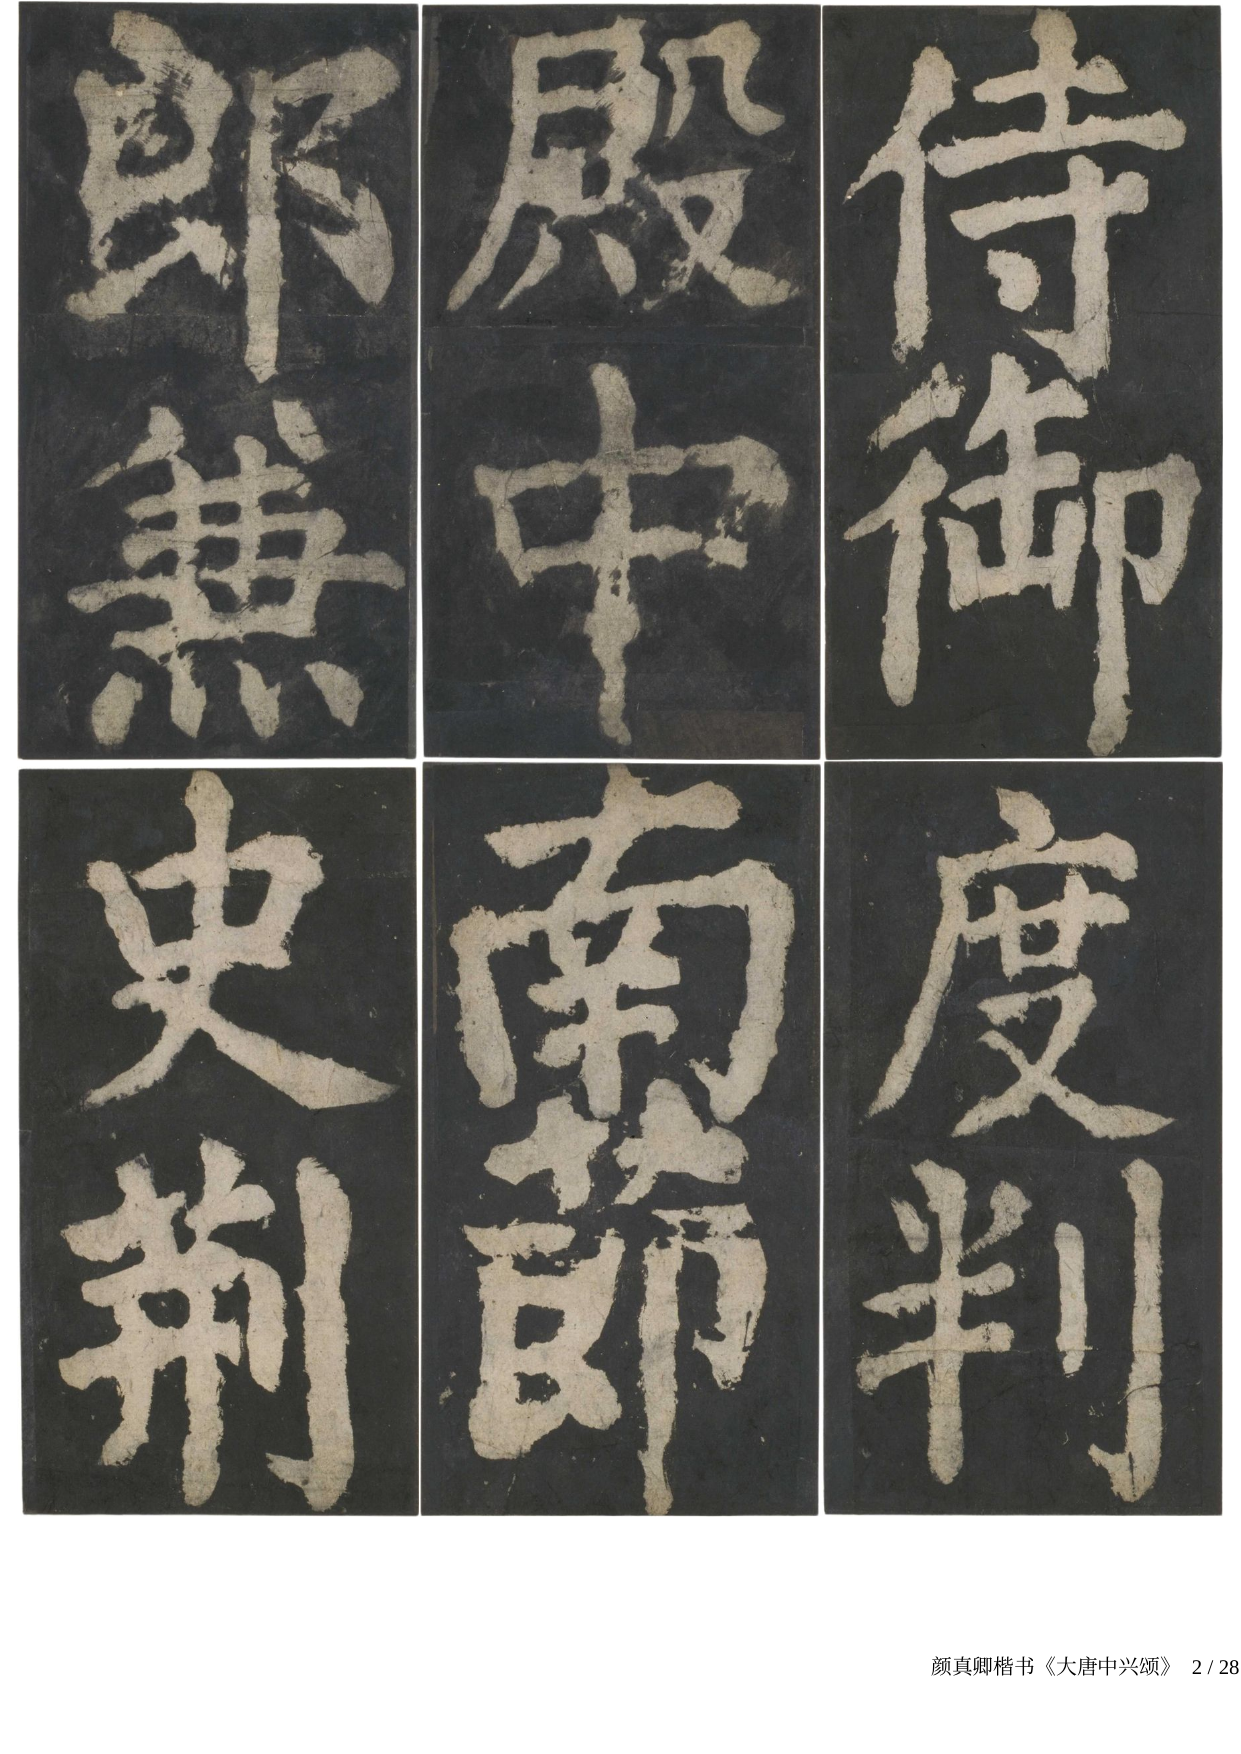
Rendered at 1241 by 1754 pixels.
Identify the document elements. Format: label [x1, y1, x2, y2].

picture [17, 1, 1224, 1517]
